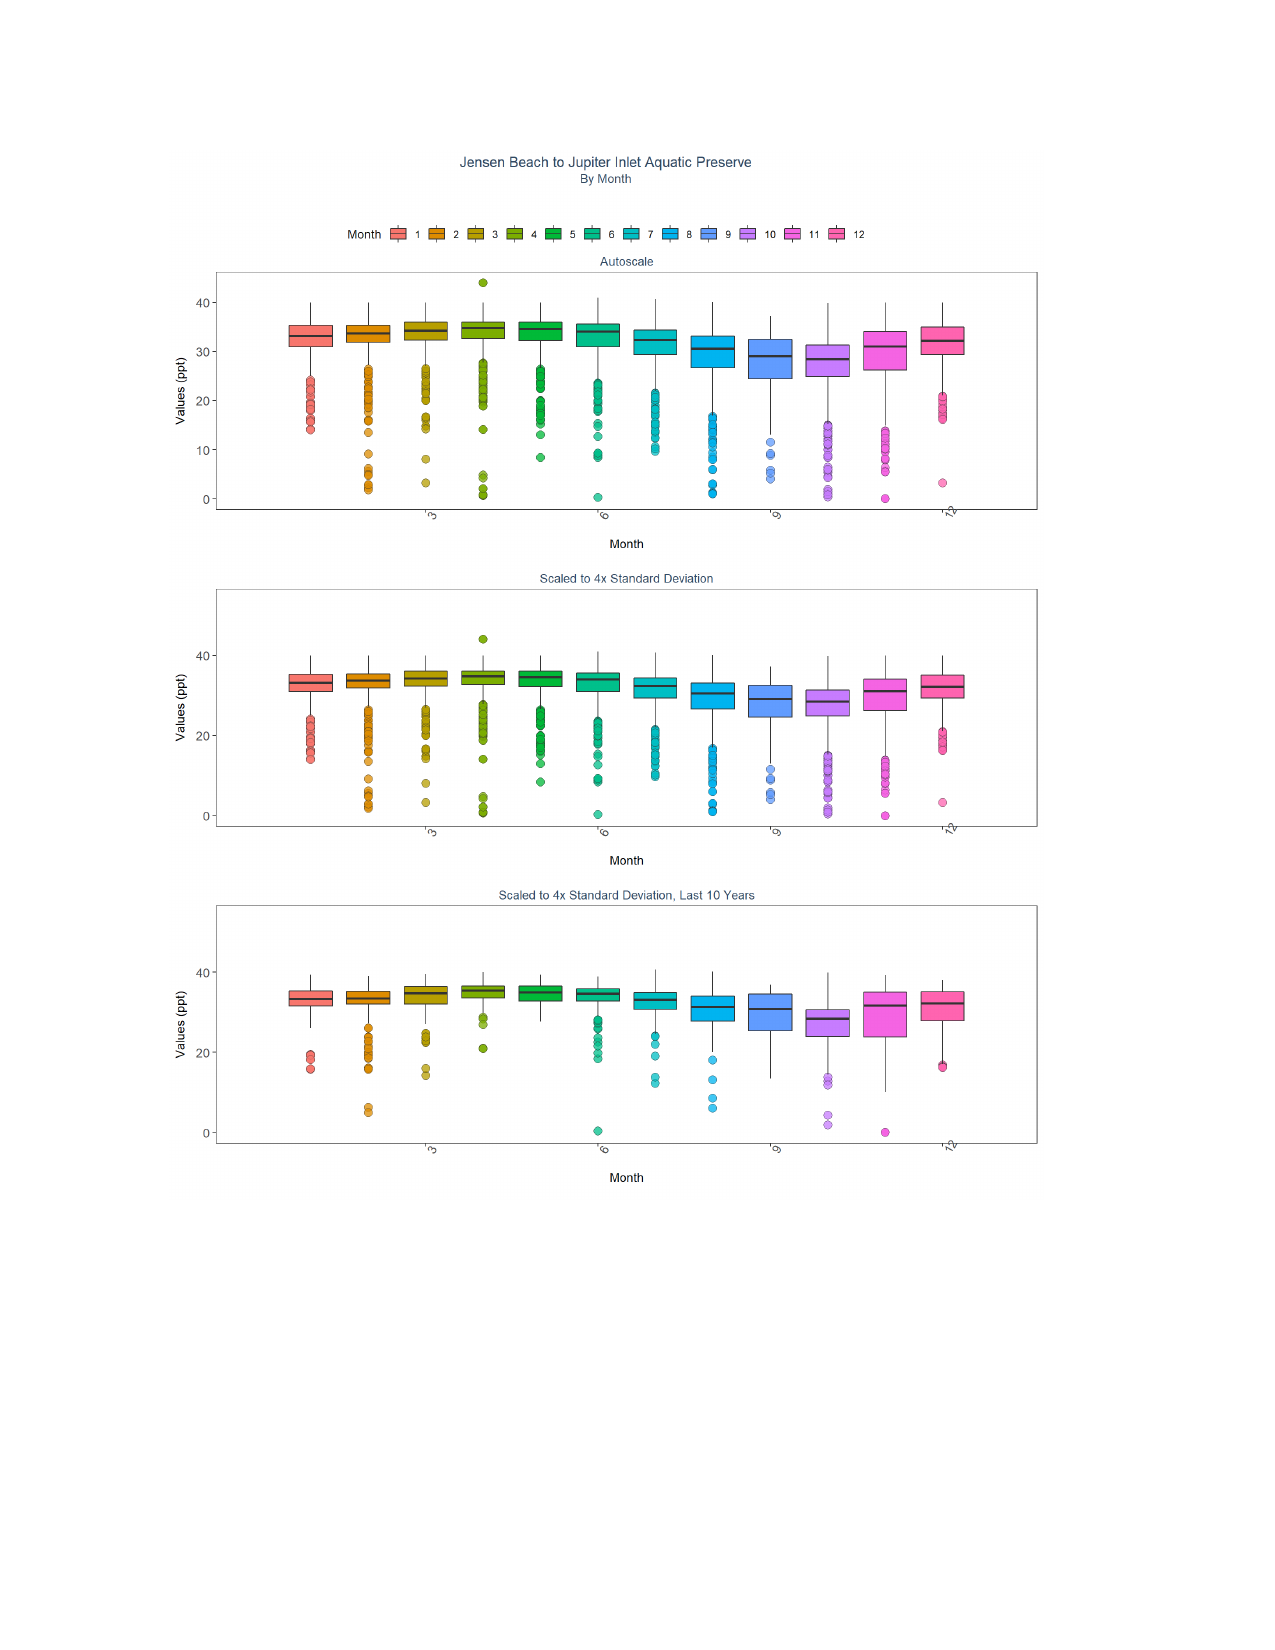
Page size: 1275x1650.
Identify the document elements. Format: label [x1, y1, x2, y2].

picture [168, 150, 1044, 1200]
